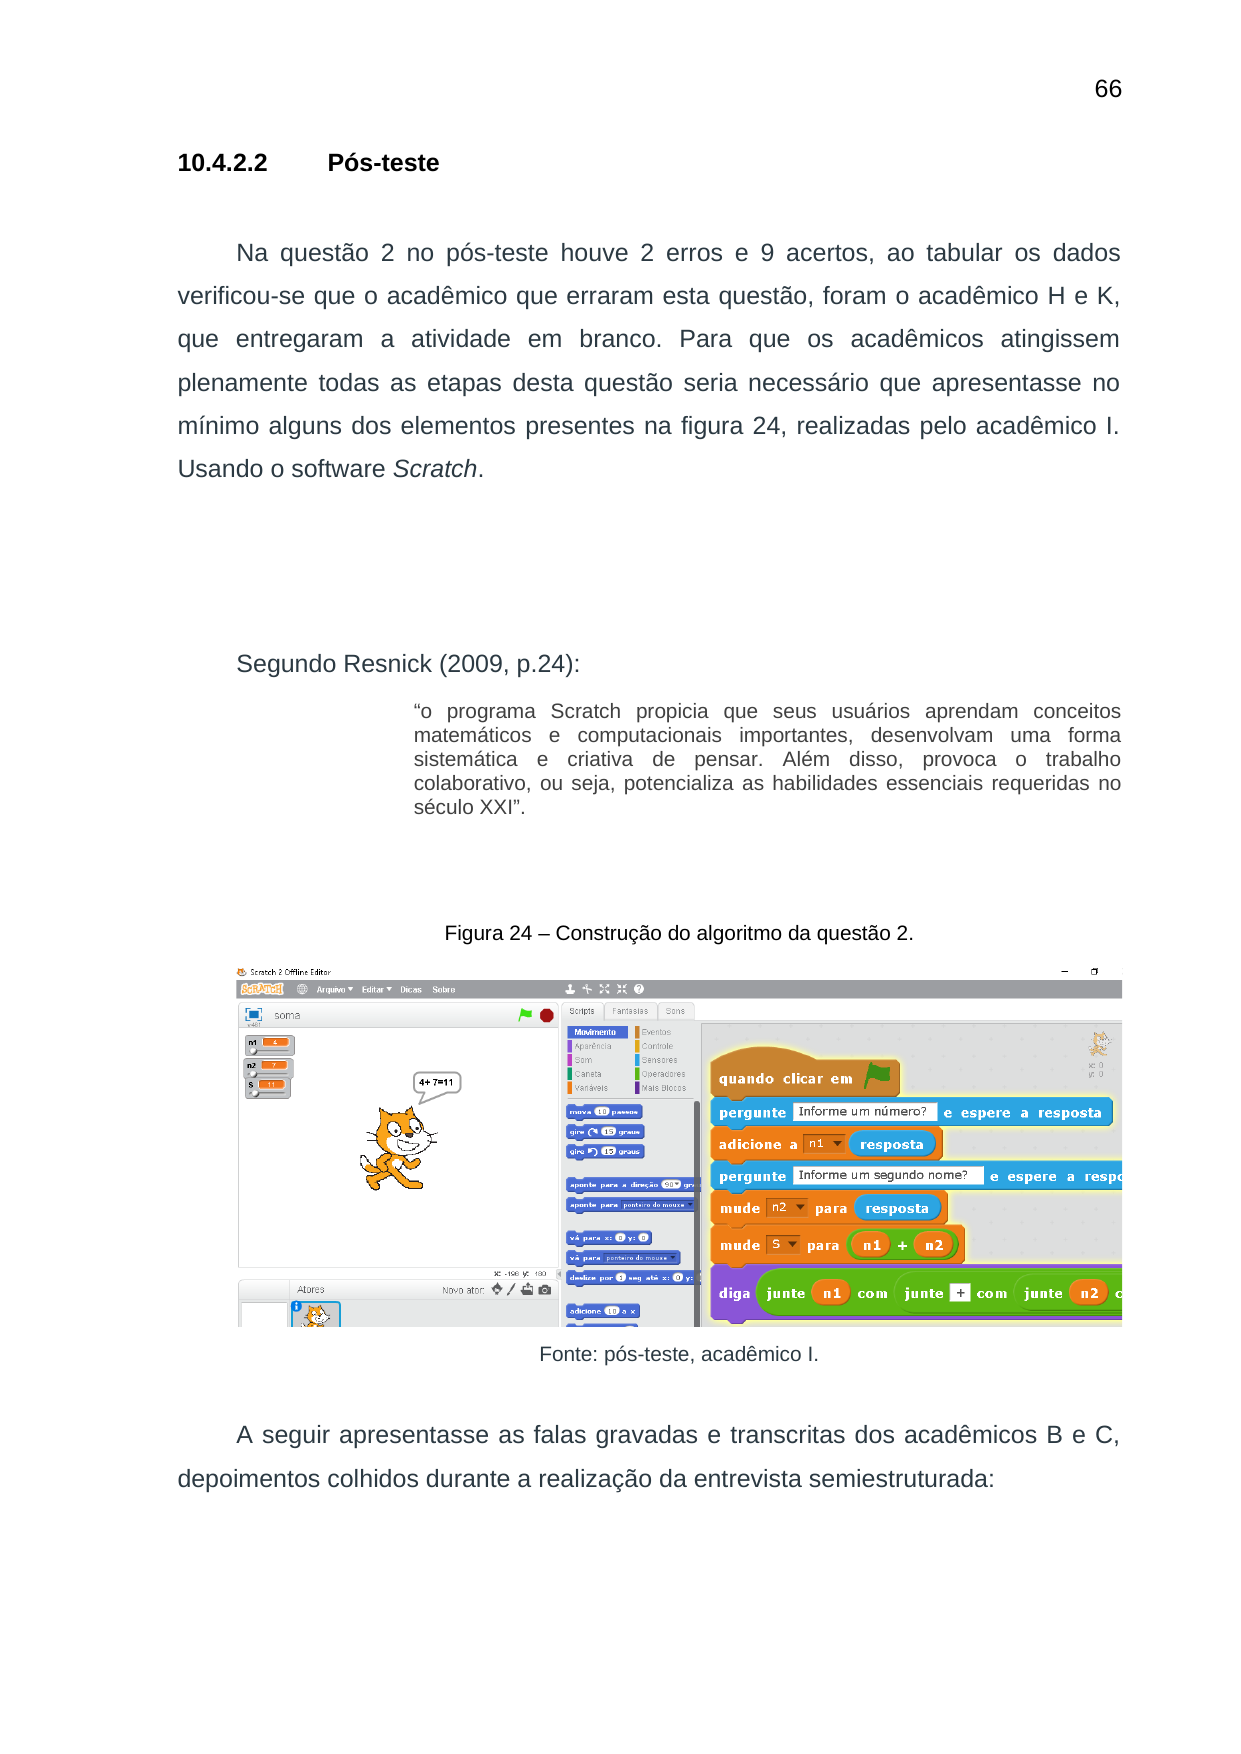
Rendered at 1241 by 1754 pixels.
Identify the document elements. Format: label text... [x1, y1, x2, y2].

text “o programa Scratch propicia que seus usuários aprendam conceitos matemáticos e computacionais importantes, desenvolvam uma forma sistemática e criativa de pensar. Além disso, provoca o trabalho colaborativo, ou seja, potencializa as habilidades essenciais requeridas no século XXI”. [413, 699, 1122, 819]
text Fonte: pós-teste, acadêmico I. [177, 1341, 1122, 1365]
subtitle Pós-teste [177, 148, 1122, 176]
text Segundo Resnick (2009, p.24): [177, 649, 1122, 678]
text Figura 24 – Construção do algoritmo da questão 2. [177, 921, 1122, 945]
text A seguir apresentasse as falas gravadas e transcritas dos acadêmicos B e C, depoimentos colhidos durante a realização da entrevista semiestruturada: [177, 1421, 1122, 1492]
text Na questão 2 no pós-teste houve 2 erros e 9 acertos, ao tabular os dados verificou-se que o acadêmico que erraram esta questão, foram o acadêmico H e K, que entregaram a atividade em branco. Para que os acadêmicos atingissem plenamente todas as etapas desta questão seria necessário que apresentasse no mínimo alguns dos elementos presentes na figura 24, realizadas pelo acadêmico I. Usando o software Scratch. [177, 238, 1122, 482]
picture [236, 965, 1123, 1327]
